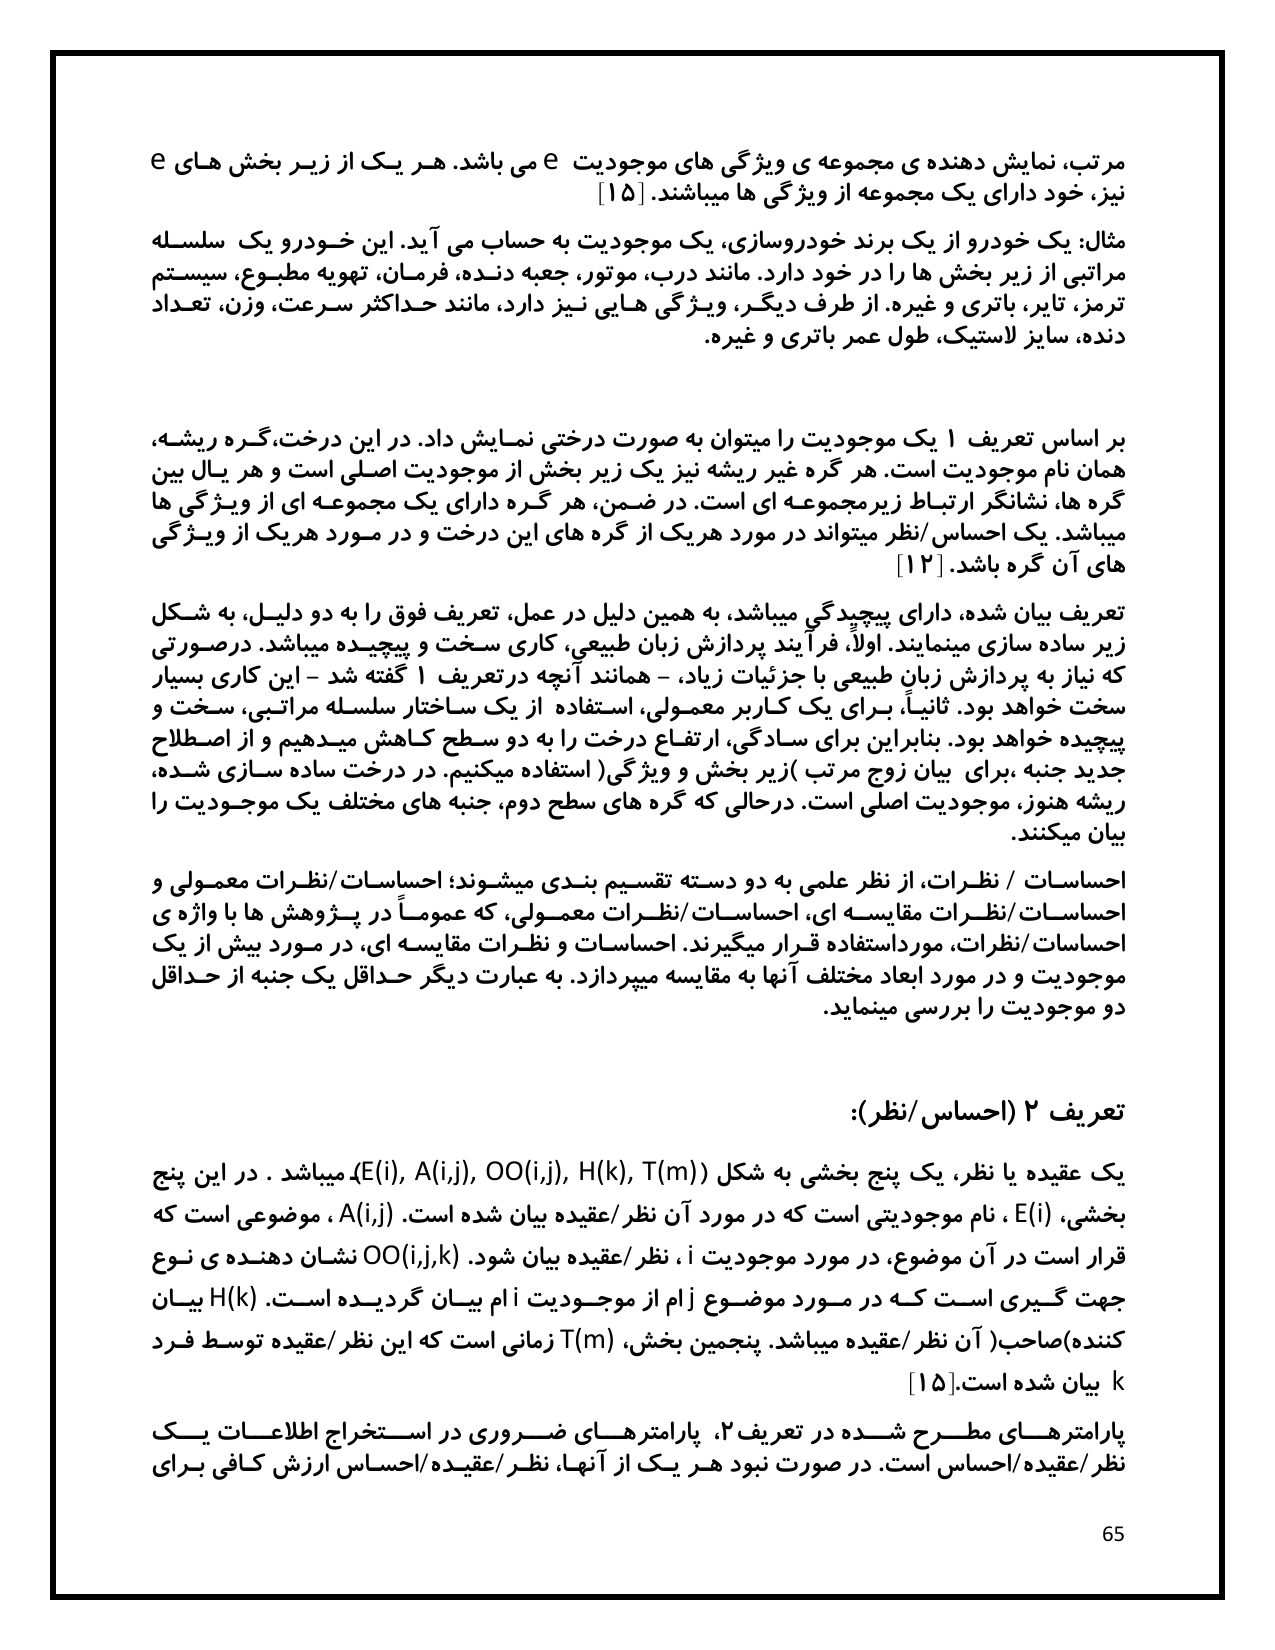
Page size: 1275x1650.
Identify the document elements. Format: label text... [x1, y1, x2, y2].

text تعریف 2 (احساس/نظر): [150, 1100, 1125, 1133]
text مثال: یک خودرو از یک برند خودروسازی، یک موجودیت به حساب می آید. این خودرو یک سلسله مراتبی از زیر بخش ها را در خود دارد. مانند درب، موتور، جعبه دنده، فرمان، تهویه مطبوع، سیستم ترمز، تایر، باتری و غیره. از طرف دیگر، ویژگی هایی نیز دارد، مانند حداکثر سرعت، وزن، تعداد دنده، سایز لاستیک، طول عمر باتری و غیره. [150, 231, 1125, 354]
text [150, 1422, 1125, 1482]
text یک عقیده یا نظر، یک پنج بخشی به شکل (E(i), A(i,j), OO(i,j), H(k), T(m)) میباشد . در این پنج بخشی، E(i) ، نام موجودیتی است که در مورد آن نظر/عقیده بیان شده است. A(i,j) ، موضوعی است که قرار است در آن موضوع، در مورد موجودیت i ، نظر/عقیده بیان شود. OO(i,j,k) نشان دهنده ی نوع جهت گیری است که در مورد موضوع j ام از موجودیت i ام بیان گردیده است. H(k) بیان کننده)صاحب( آن نظر/عقیده میباشد. پنجمین بخش، T(m) زمانی است که این نظر/عقیده توسط فرد k بیان شده است.[15] [150, 1152, 1125, 1402]
text بر اساس تعریف 1 یک موجودیت را میتوان به صورت درختی نمایش داد. در این درخت،گره ریشه، همان نام موجودیت است. هر گره غیر ریشه نیز یک زیر بخش از موجودیت اصلی است و هر یال بین گره ها، نشانگر ارتباط زیرمجموعه ای است. در ضمن، هر گره دارای یک مجموعه ای از ویژگی ها میباشد. یک احساس/نظر میتواند در مورد هریک از گره های این درخت و در مورد هریک از ویژگی های آن گره باشد. [12] [150, 428, 1125, 583]
text تعریف بیان شده، دارای پیچیدگی میباشد، به همین دلیل در عمل، تعریف فوق را به دو دلیل، به شکل زیر ساده سازی مینمایند. اولاً، فرآیند پردازش زبان طبیعی، کاری سخت و پیچیده میباشد. درصورتی که نیاز به پردازش زبان طبیعی با جزئیات زیاد، - همانند آنچه درتعریف 1 گفته شد - این کاری بسیار سخت خواهد بود. ثانیاً، برای یک کاربر معمولی، استفاده از یک ساختار سلسله مراتبی، سخت و پیچیده خواهد بود. بنابراین برای سادگی، ارتفاع درخت را به دو سطح کاهش میدهیم و از اصطلاح جدید جنبه ،برای بیان زوج مرتب )زیر بخش و ویژگی( استفاده میکنیم. در درخت ساده سازی شده، ریشه هنوز، موجودیت اصلی است. درحالی که گره های سطح دوم، جنبه های مختلف یک موجودیت را بیان میکنند. [150, 602, 1125, 852]
text احساسات / نظرات، از نظر علمی به دو دسته تقسیم بندی میشوند؛ احساسات/نظرات معمولی و احساسات/نظرات مقایسه ای، احساسات/نظرات معمولی، که عموماً در پژوهش ها با واژه ی احساسات/نظرات، مورداستفاده قرار میگیرند. احساسات و نظرات مقایسه ای، در مورد بیش از یک موجودیت و در مورد ابعاد مختلف آنها به مقایسه میپردازد. به عبارت دیگر حداقل یک جنبه از حداقل دو موجودیت را بررسی مینماید. [150, 871, 1125, 1026]
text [150, 150, 1125, 212]
